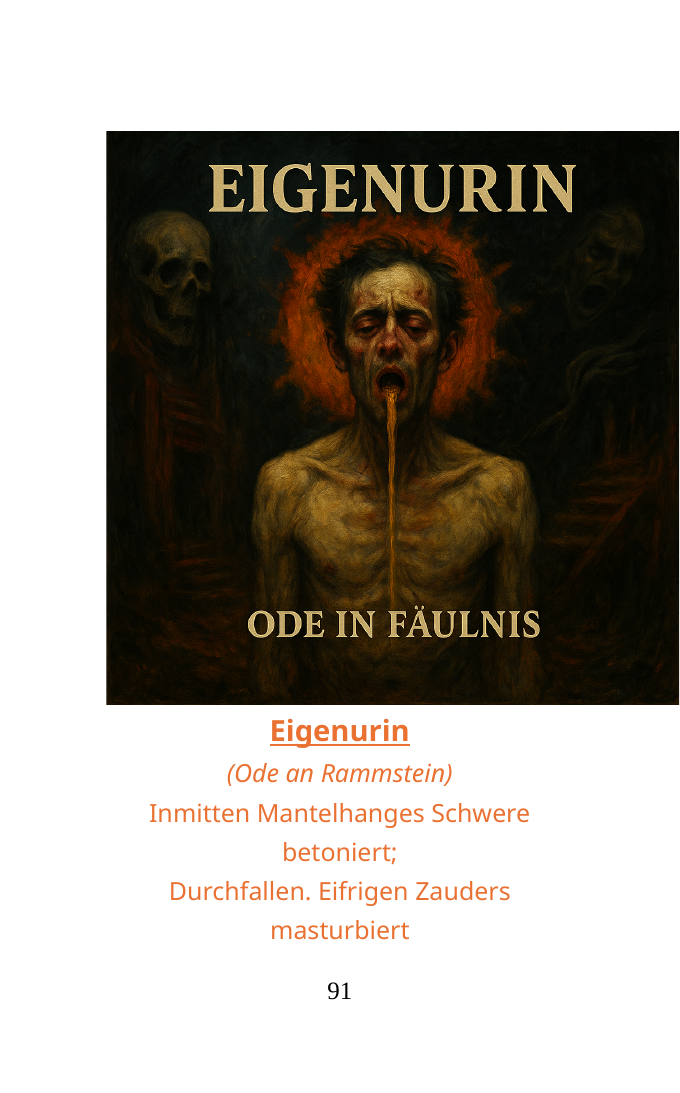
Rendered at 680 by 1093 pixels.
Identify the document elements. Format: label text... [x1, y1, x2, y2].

picture [106, 131, 680, 705]
text Eigenurin [106, 705, 573, 750]
text Inmitten Mantelhanges Schwere betoniert; [106, 795, 573, 868]
text (Ode an Rammstein) [106, 756, 573, 790]
text Durchfallen. Eifrigen Zauders masturbiert [106, 874, 573, 947]
